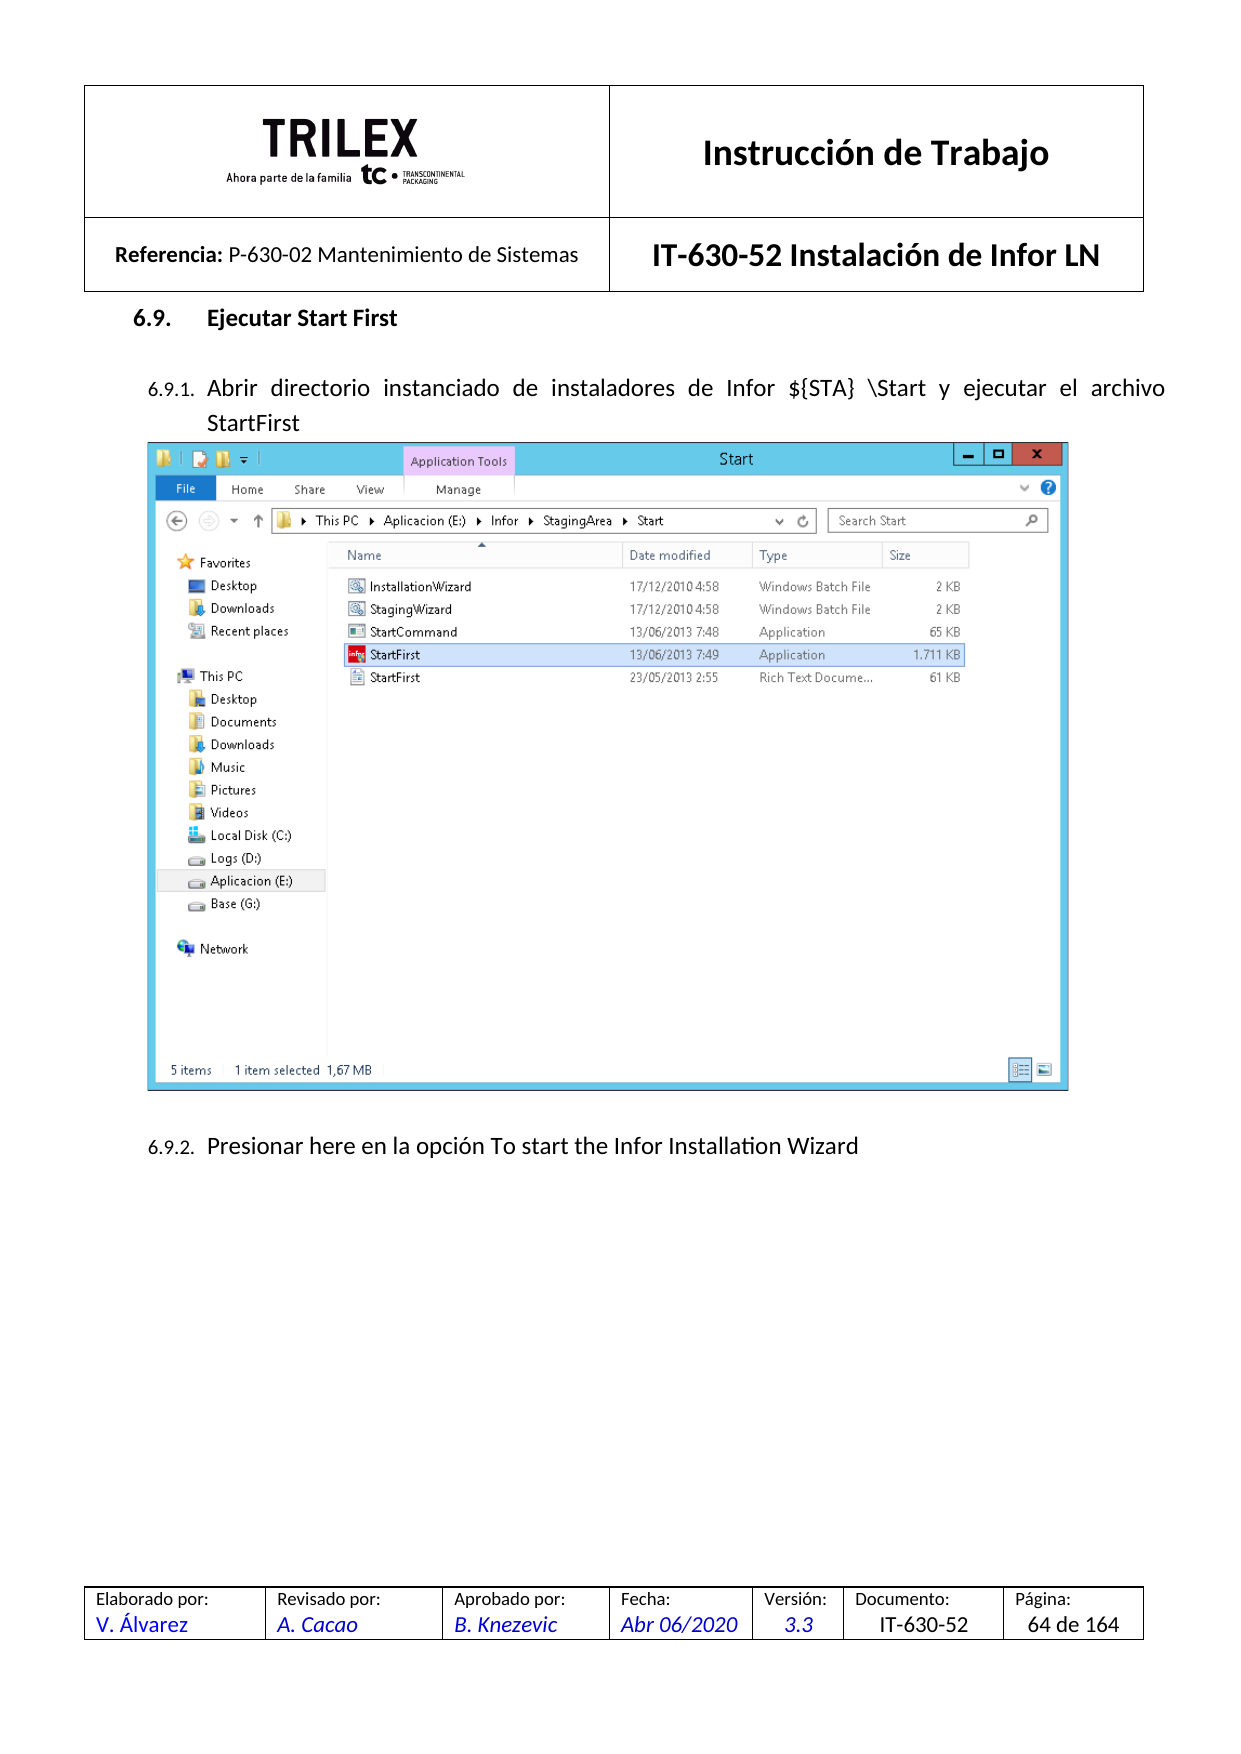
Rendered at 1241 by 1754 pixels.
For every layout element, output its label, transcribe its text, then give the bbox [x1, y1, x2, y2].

picture [147, 442, 1069, 1091]
subtitle Ejecutar Start First [133, 302, 1166, 333]
list Presionar here en la opción To start the Infor Installation Wizard [148, 1130, 1166, 1160]
list Abrir directorio instanciado de instaladores de Infor ${STA} \Start y ejecutar el archivo StartFirst [148, 372, 1166, 438]
picture [207, 93, 487, 210]
